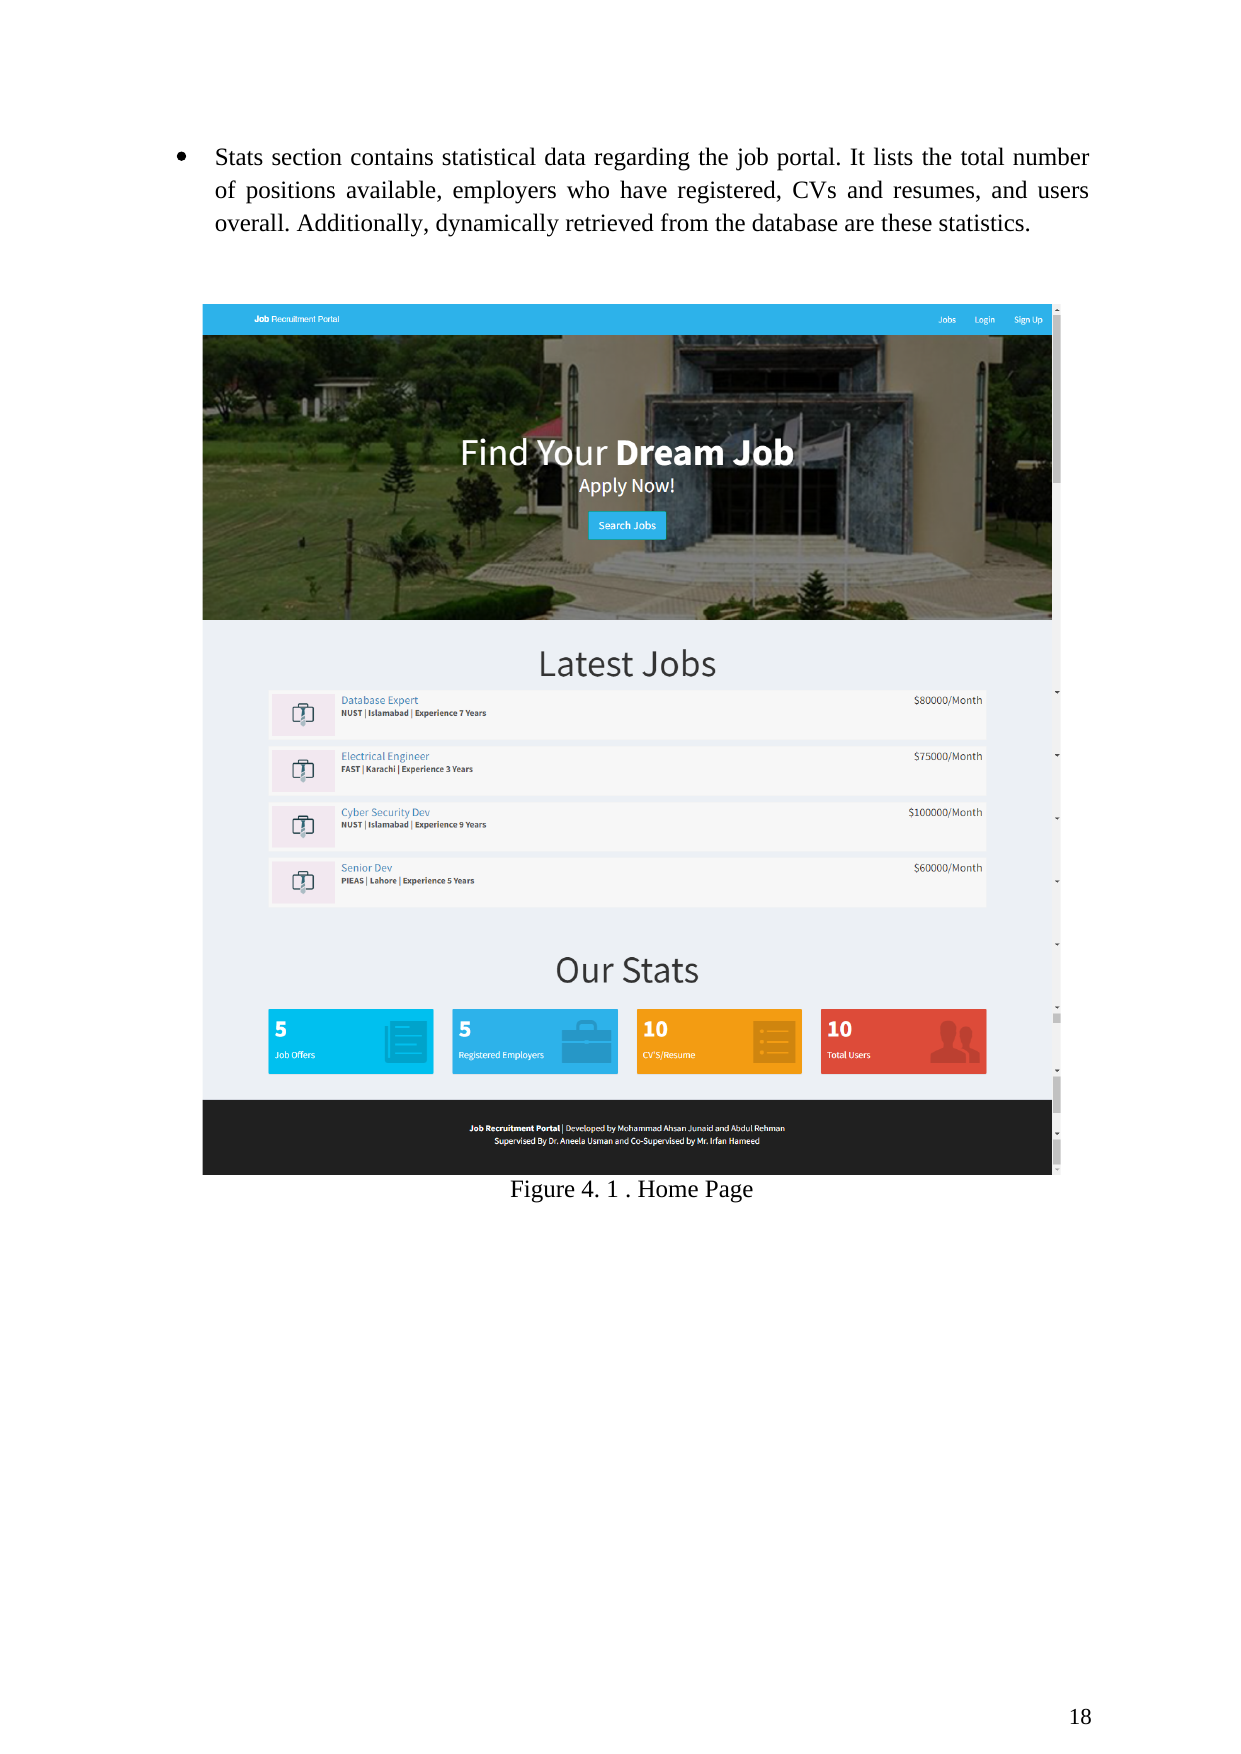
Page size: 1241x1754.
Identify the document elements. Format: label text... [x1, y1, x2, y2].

text Figure 4. 1 . Home Page [139, 1174, 1123, 1203]
list Stats section contains statistical data regarding the job portal. It lists the total number of positions available, employers who have registered, CVs and resumes, and users overall. Additionally, dynamically retrieved from the database are these statistics. [177, 142, 1091, 236]
picture [202, 304, 1061, 1175]
